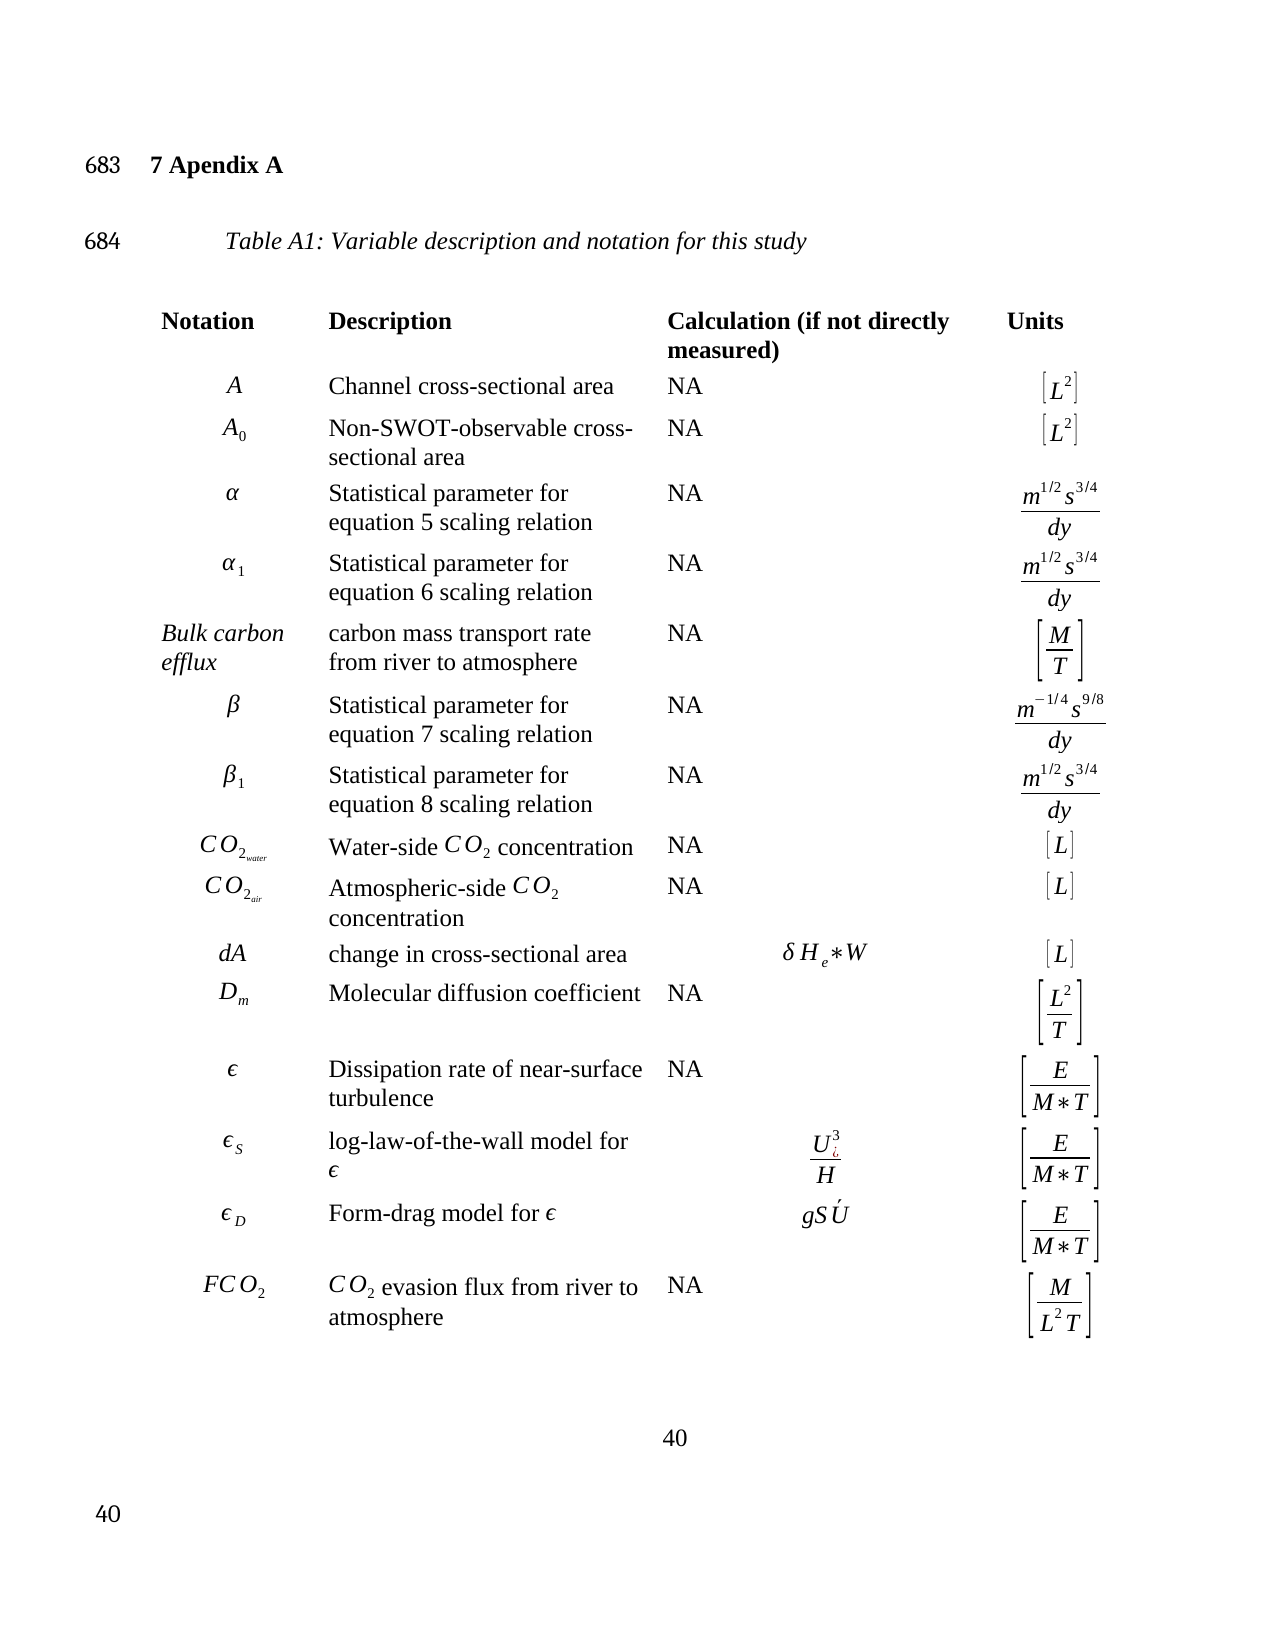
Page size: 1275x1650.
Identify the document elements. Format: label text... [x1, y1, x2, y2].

table_cell NA [656, 409, 995, 474]
table_cell [150, 409, 317, 474]
table_cell NA [656, 1267, 995, 1343]
table_cell NA [656, 368, 995, 409]
table_cell [995, 827, 1125, 868]
table_cell evasion flux from river to atmosphere [317, 1267, 656, 1343]
table_cell NA [656, 1050, 995, 1122]
table_cell Form-drag model for [317, 1195, 656, 1267]
table_header Notation [150, 303, 317, 367]
table_cell [995, 409, 1125, 474]
table_cell NA [656, 474, 995, 544]
table_cell [995, 614, 1125, 687]
table_cell [150, 974, 317, 1050]
table_cell [150, 868, 317, 935]
table_header Calculation (if not directly measured) [656, 303, 995, 367]
table_cell NA [656, 614, 995, 687]
table_cell Statistical parameter for equation 6 scaling relation [317, 544, 656, 614]
table_cell [995, 368, 1125, 409]
table_cell [995, 1050, 1125, 1122]
table_cell [656, 1195, 995, 1267]
table_cell Non-SWOT-observable cross-sectional area [317, 409, 656, 474]
table_cell [656, 1123, 995, 1194]
table_cell Water-side concentration [317, 827, 656, 868]
table_cell NA [656, 687, 995, 757]
table_cell [150, 1267, 317, 1343]
table_cell Statistical parameter for equation 8 scaling relation [317, 757, 656, 827]
table_cell [656, 935, 995, 974]
table_cell [150, 687, 317, 757]
table_cell [150, 368, 317, 409]
table_cell [995, 1195, 1125, 1267]
table_cell [995, 974, 1125, 1050]
table_cell Atmospheric-side concentration [317, 868, 656, 935]
table_cell NA [656, 868, 995, 935]
table_cell [150, 474, 317, 544]
table_cell [150, 827, 317, 868]
table_cell [995, 935, 1125, 974]
table_cell change in cross-sectional area [317, 935, 656, 974]
text Table A1: Variable description and notation for this study [150, 226, 1125, 255]
table_cell [995, 1123, 1125, 1194]
table_cell NA [656, 827, 995, 868]
table_cell Channel cross-sectional area [317, 368, 656, 409]
table_cell Statistical parameter for equation 7 scaling relation [317, 687, 656, 757]
table_header Description [317, 303, 656, 367]
table_cell [995, 687, 1125, 757]
table_cell NA [656, 974, 995, 1050]
table_cell NA [656, 757, 995, 827]
table_cell [150, 1123, 317, 1194]
table_cell [995, 1267, 1125, 1343]
table_cell [150, 935, 317, 974]
table_cell [150, 544, 317, 614]
table_header Units [995, 303, 1125, 367]
table_cell [995, 474, 1125, 544]
table_cell [995, 868, 1125, 935]
table_cell [995, 544, 1125, 614]
table_cell Statistical parameter for equation 5 scaling relation [317, 474, 656, 544]
table_cell Dissipation rate of near-surface turbulence [317, 1050, 656, 1122]
subtitle 7 Apendix A [150, 150, 1125, 179]
table_cell [150, 1195, 317, 1267]
table_cell [150, 1050, 317, 1122]
table_cell log-law-of-the-wall model for [317, 1123, 656, 1194]
table_cell Molecular diffusion coefficient [317, 974, 656, 1050]
table_cell Bulk carbon efflux [150, 614, 317, 687]
table_cell [995, 757, 1125, 827]
table_cell NA [656, 544, 995, 614]
table_cell [150, 757, 317, 827]
table_cell carbon mass transport rate from river to atmosphere [317, 614, 656, 687]
